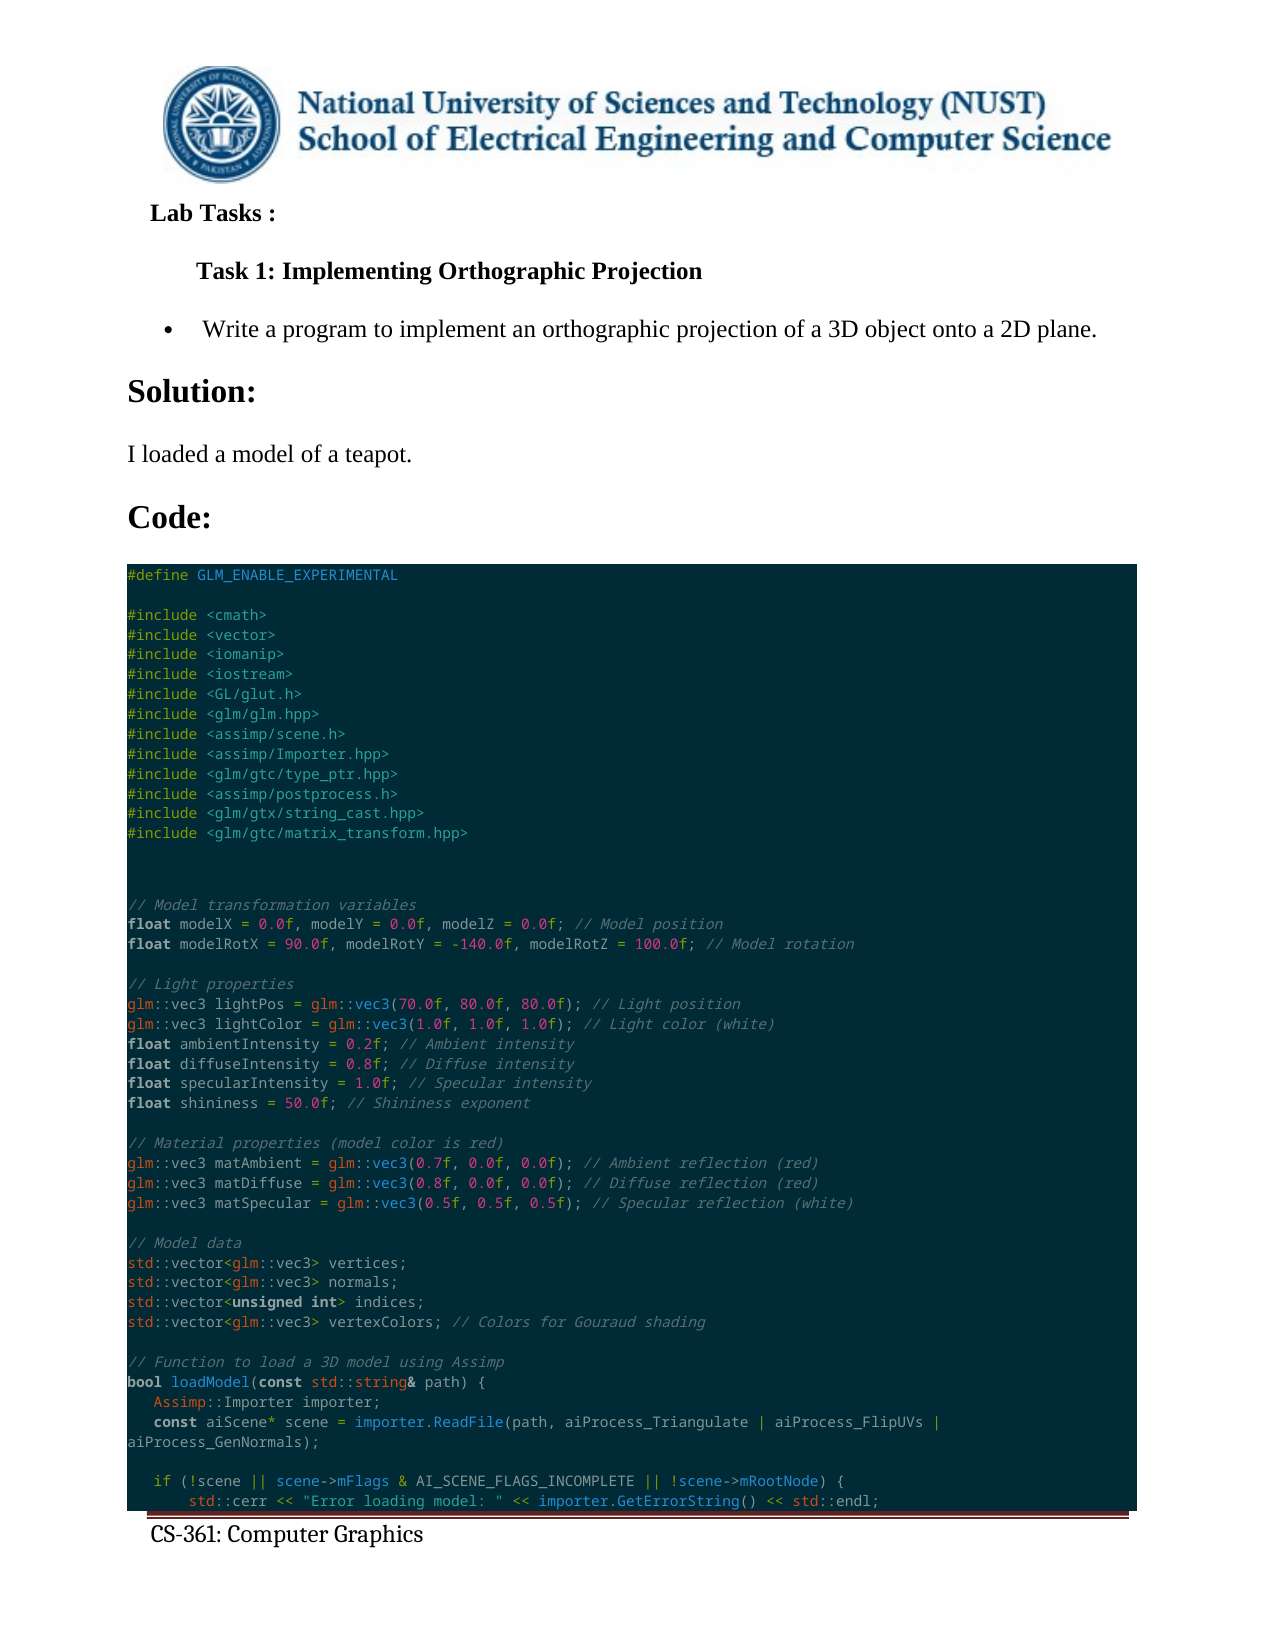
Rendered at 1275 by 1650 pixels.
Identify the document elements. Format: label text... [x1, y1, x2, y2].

subtitle Lab Tasks : [150, 198, 1137, 227]
text #define GLM_ENABLE_EXPERIMENTAL [127, 564, 1137, 584]
text #include <assimp/postprocess.h> [127, 783, 1137, 803]
text std::vector<glm::vec3> vertices; [127, 1252, 1137, 1272]
text #include <glm/gtx/string_cast.hpp> [127, 803, 1137, 823]
text glm::vec3 matDiffuse = glm::vec3(0.8f, 0.0f, 0.0f); // Diffuse reflection (red) [127, 1173, 1137, 1193]
text #include <iomanip> [127, 644, 1137, 664]
text Assimp::Importer importer; [127, 1392, 1137, 1412]
text I loaded a model of a teapot. [127, 439, 1137, 468]
text // Function to load a 3D model using Assimp [127, 1352, 1137, 1372]
text float modelRotX = 90.0f, modelRotY = -140.0f, modelRotZ = 100.0f; // Model rotation [127, 934, 1137, 954]
text glm::vec3 lightColor = glm::vec3(1.0f, 1.0f, 1.0f); // Light color (white) [127, 1014, 1137, 1033]
text #include <glm/glm.hpp> [127, 704, 1137, 724]
text std::vector<unsigned int> indices; [127, 1292, 1137, 1312]
text std::vector<glm::vec3> vertexColors; // Colors for Gouraud shading [127, 1312, 1137, 1332]
text // Light properties [127, 974, 1137, 994]
text #include <glm/gtc/type_ptr.hpp> [127, 763, 1137, 783]
text Solution: [127, 372, 1137, 410]
text if (!scene || scene->mFlags & AI_SCENE_FLAGS_INCOMPLETE || !scene->mRootNode) { [127, 1471, 1137, 1491]
text float modelX = 0.0f, modelY = 0.0f, modelZ = 0.0f; // Model position [127, 914, 1137, 934]
text const aiScene* scene = importer.ReadFile(path, aiProcess_Triangulate | aiProcess_FlipUVs | aiProcess_GenNormals); [127, 1412, 1137, 1451]
picture [163, 66, 1112, 184]
text glm::vec3 matSpecular = glm::vec3(0.5f, 0.5f, 0.5f); // Specular reflection (white) [127, 1193, 1137, 1213]
text // Model data [127, 1232, 1137, 1252]
text // Model transformation variables [127, 894, 1137, 914]
text #include <assimp/scene.h> [127, 724, 1137, 744]
text #include <cmath> [127, 604, 1137, 624]
text float diffuseIntensity = 0.8f; // Diffuse intensity [127, 1053, 1137, 1073]
text Task 1: Implementing Orthographic Projection [127, 256, 1137, 284]
text float specularIntensity = 1.0f; // Specular intensity [127, 1073, 1137, 1093]
text float shininess = 50.0f; // Shininess exponent [127, 1093, 1137, 1113]
text #include <iostream> [127, 664, 1137, 684]
text std::vector<glm::vec3> normals; [127, 1272, 1137, 1292]
text glm::vec3 matAmbient = glm::vec3(0.7f, 0.0f, 0.0f); // Ambient reflection (red) [127, 1153, 1137, 1173]
text // Material properties (model color is red) [127, 1133, 1137, 1153]
list Write a program to implement an orthographic projection of a 3D object onto a 2D plane. [164, 314, 1137, 342]
text #include <glm/gtc/matrix_transform.hpp> [127, 823, 1137, 843]
text bool loadModel(const std::string& path) { [127, 1372, 1137, 1392]
text Code: [127, 497, 1137, 535]
text float ambientIntensity = 0.2f; // Ambient intensity [127, 1033, 1137, 1053]
text std::cerr << "Error loading model: " << importer.GetErrorString() << std::endl; [127, 1491, 1137, 1511]
text #include <GL/glut.h> [127, 684, 1137, 704]
text #include <vector> [127, 624, 1137, 644]
text #include <assimp/Importer.hpp> [127, 744, 1137, 763]
text glm::vec3 lightPos = glm::vec3(70.0f, 80.0f, 80.0f); // Light position [127, 994, 1137, 1014]
